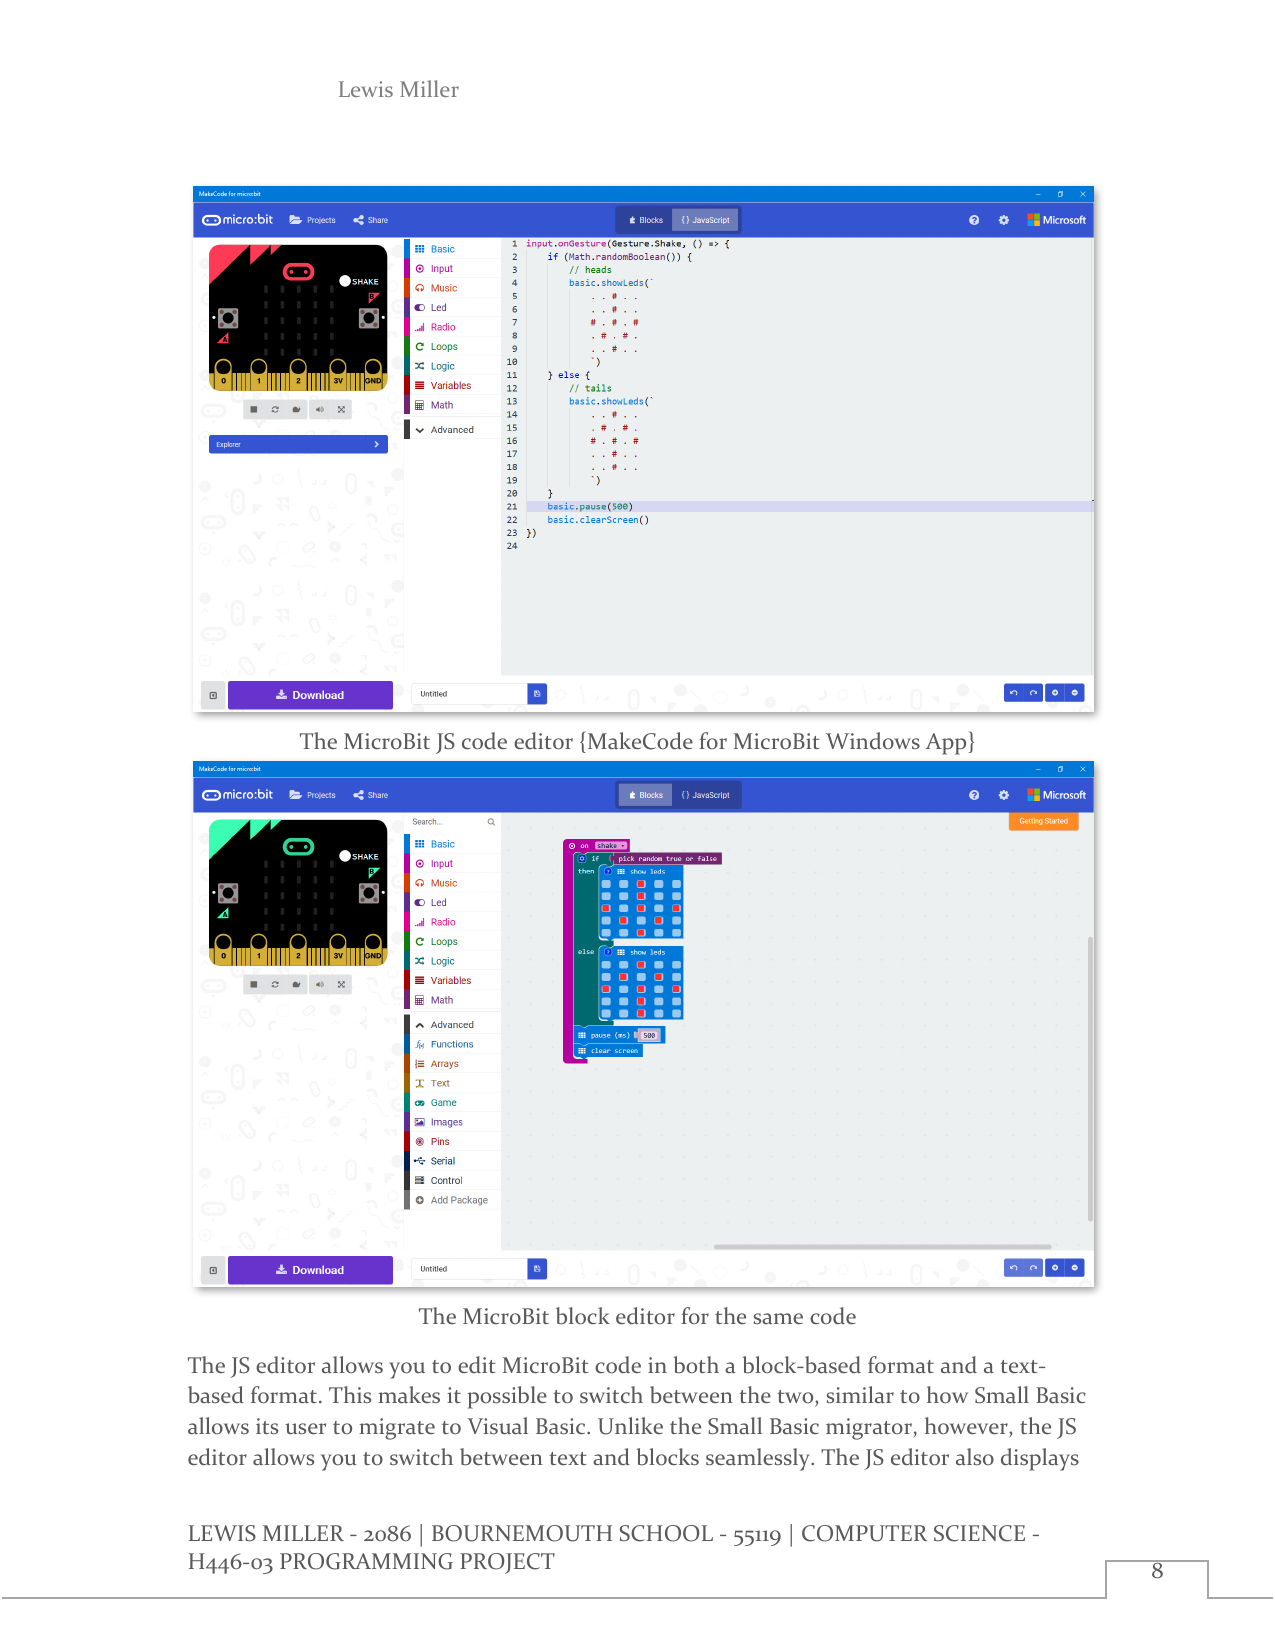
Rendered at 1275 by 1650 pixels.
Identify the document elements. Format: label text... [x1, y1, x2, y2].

text The MicroBit JS code editor {MakeCode for MicroBit Windows App} [187, 727, 1088, 755]
picture [193, 761, 1094, 1287]
text The MicroBit block editor for the same code [187, 1302, 1088, 1330]
picture [193, 186, 1094, 712]
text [187, 1351, 1088, 1471]
